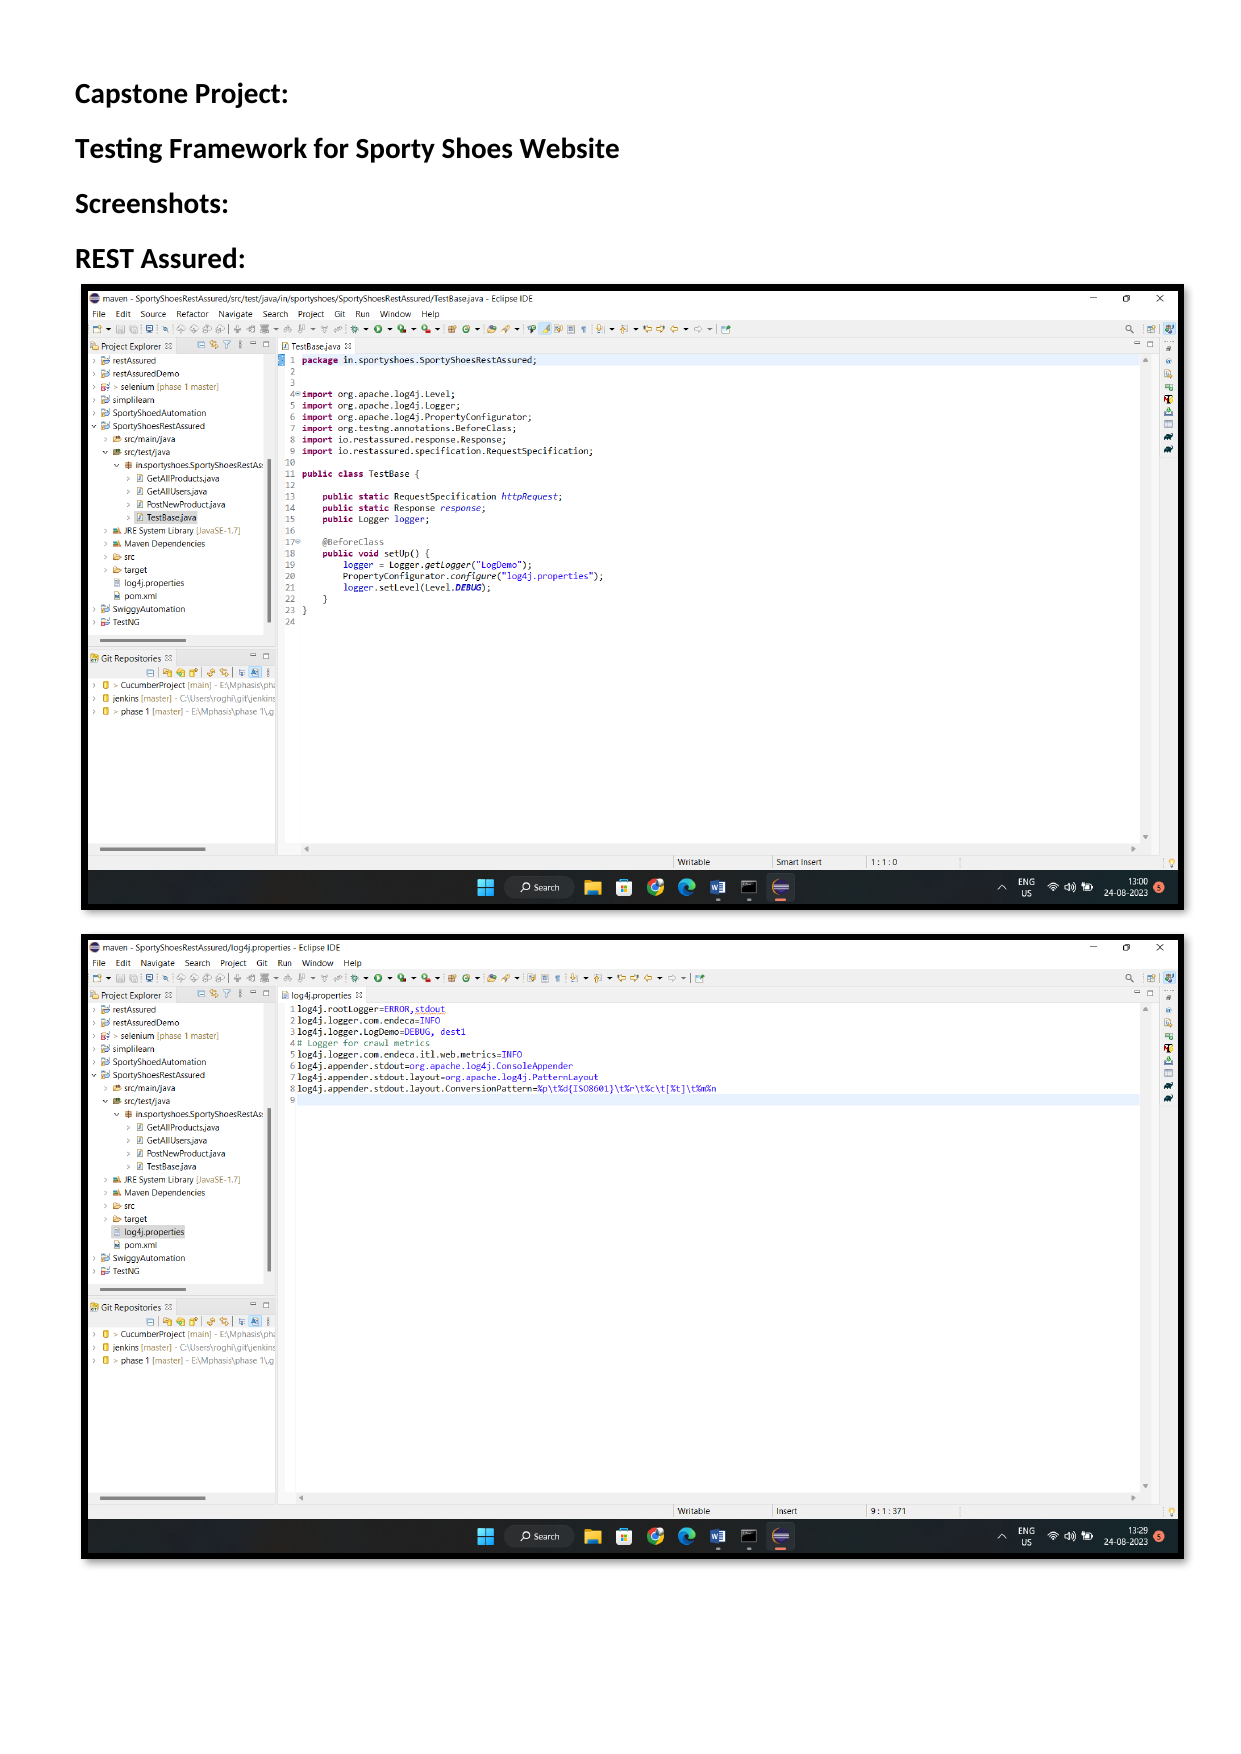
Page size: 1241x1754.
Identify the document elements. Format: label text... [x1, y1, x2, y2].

text Screenshots: [75, 185, 1165, 221]
text Capstone Project: [75, 75, 1165, 111]
picture [88, 940, 1178, 1553]
text Testing Framework for Sporty Shoes Website [75, 130, 1165, 166]
picture [88, 291, 1178, 904]
